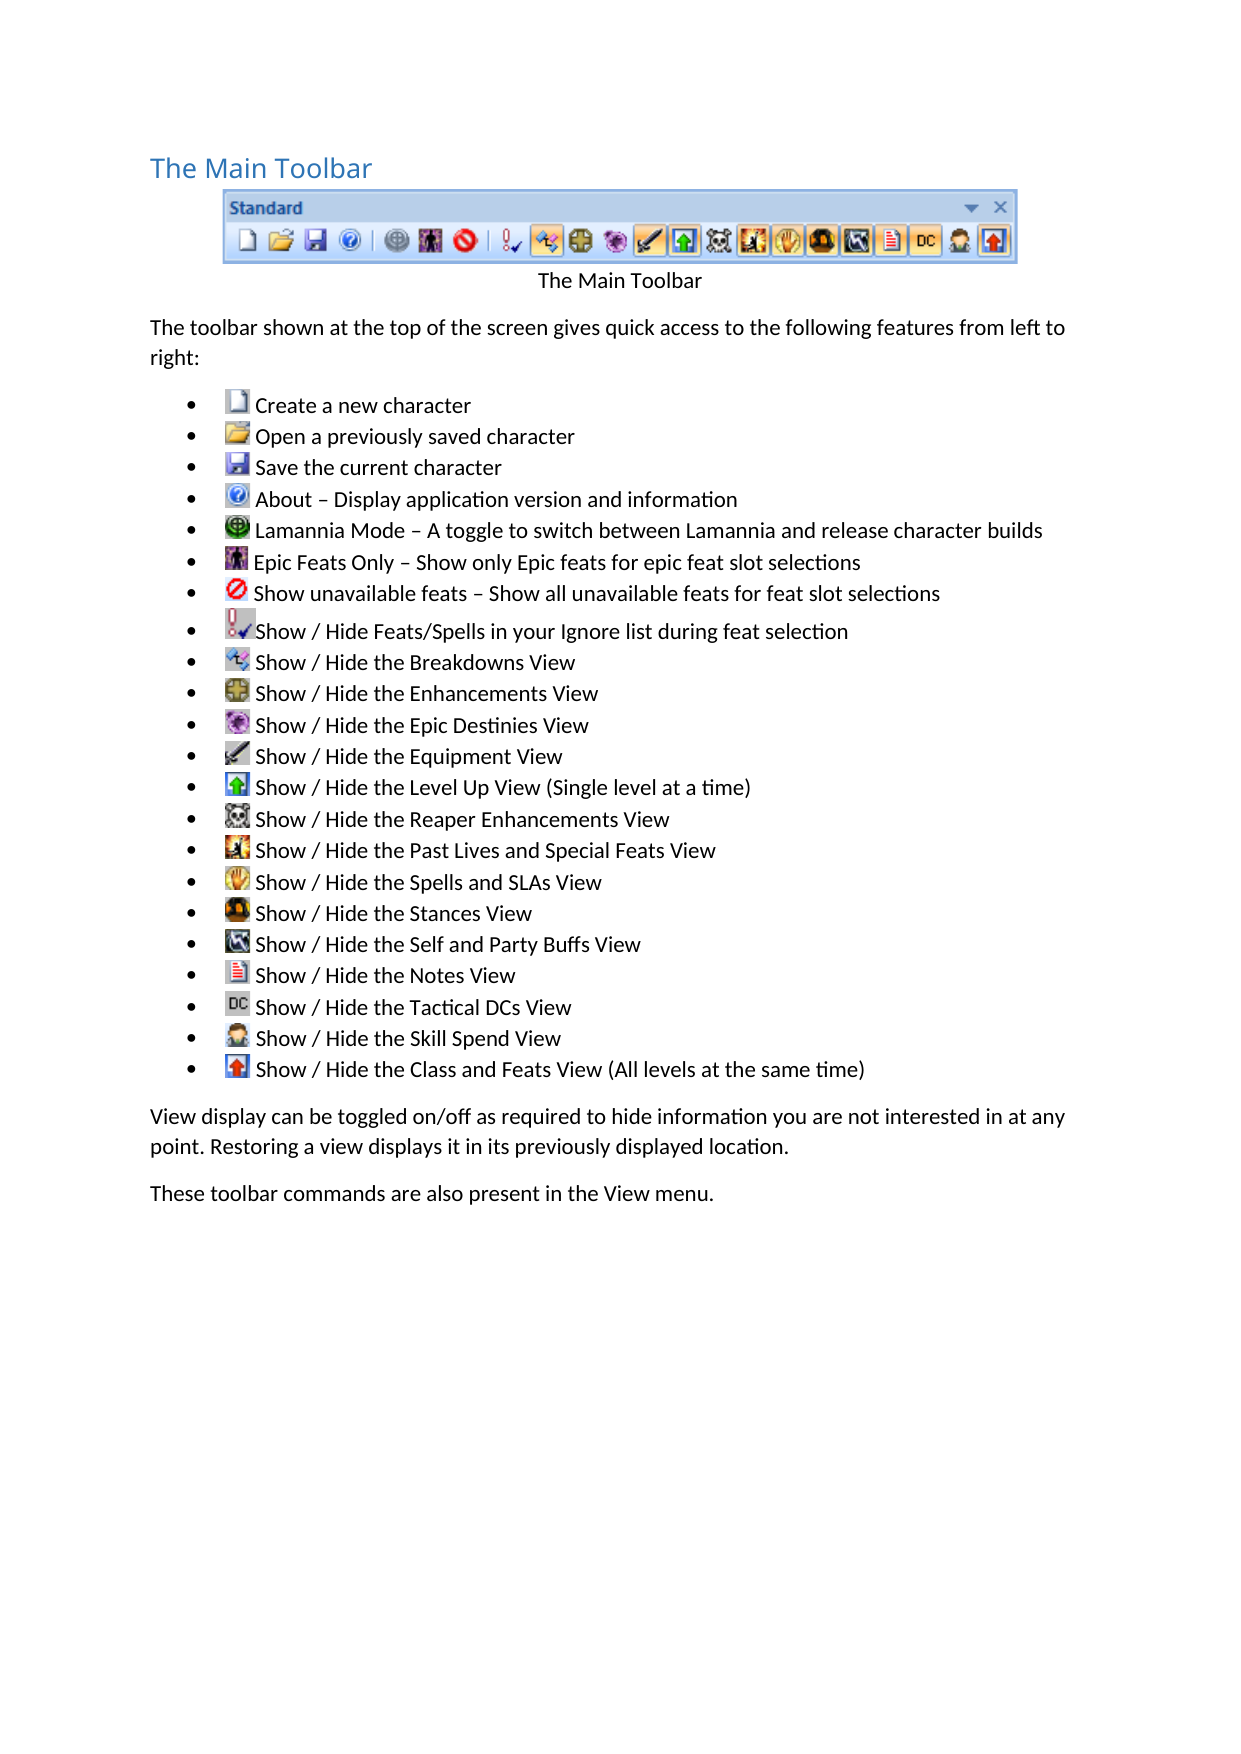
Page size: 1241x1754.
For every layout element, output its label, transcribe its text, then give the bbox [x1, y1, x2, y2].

picture [225, 421, 251, 445]
picture [222, 189, 1018, 264]
list Show / Hide the Class and Feats View (All levels at the same time) [187, 1054, 1090, 1083]
picture [225, 483, 251, 508]
text View display can be toggled on/off as required to hide information you are not interested in at any point. Restoring a view displays it in its previously displayed location. [150, 1102, 1090, 1160]
picture [225, 452, 251, 476]
picture [225, 515, 250, 539]
picture [225, 803, 251, 828]
picture [225, 897, 251, 922]
list Show / Hide the Epic Destinies View [187, 710, 1090, 739]
list Show / Hide the Reaper Enhancements View [187, 804, 1090, 833]
text The toolbar shown at the top of the screen gives quick access to the following features from left to right: [150, 313, 1090, 371]
list Save the current character [187, 452, 1090, 482]
text These toolbar commands are also present in the View menu. [150, 1179, 1090, 1207]
list Show / Hide the Spells and SLAs View [187, 866, 1090, 896]
list Show / Hide the Level Up View (Single level at a time) [187, 772, 1090, 802]
subtitle The Main Toolbar [150, 150, 1090, 187]
picture [225, 608, 256, 639]
list Show / Hide the Notes View [187, 961, 1090, 990]
list Show / Hide the Tactical DCs View [187, 992, 1090, 1021]
list Lamannia Mode – A toggle to switch between Lamannia and release character builds [187, 515, 1090, 544]
picture [225, 389, 251, 414]
picture [225, 1023, 251, 1047]
list Open a previously saved character [187, 421, 1090, 450]
picture [225, 929, 251, 953]
picture [225, 991, 251, 1016]
list Show / Hide the Stances View [187, 898, 1090, 927]
list Show / Hide the Enhancements View [187, 678, 1090, 707]
list Show / Hide the Breakdowns View [187, 647, 1090, 676]
picture [225, 678, 251, 702]
picture [225, 835, 251, 859]
list Show / Hide the Self and Party Buffs View [187, 929, 1090, 958]
picture [225, 866, 251, 890]
list Show / Hide Feats/Spells in your Ignore list during feat selection [187, 609, 1090, 645]
picture [225, 1054, 251, 1078]
picture [225, 960, 251, 984]
list Show / Hide the Past Lives and Special Feats View [187, 835, 1090, 864]
list Show unavailable feats – Show all unavailable feats for feat slot selections [187, 578, 1090, 607]
picture [225, 546, 249, 570]
picture [225, 647, 251, 671]
list Show / Hide the Equipment View [187, 741, 1090, 770]
picture [225, 741, 251, 765]
picture [225, 709, 251, 734]
list About – Display application version and information [187, 484, 1090, 513]
picture [225, 577, 249, 601]
text The Main Toolbar [150, 266, 1090, 294]
list Create a new character [187, 390, 1090, 419]
list Epic Feats Only – Show only Epic feats for epic feat slot selections [187, 547, 1090, 576]
picture [225, 772, 251, 796]
list Show / Hide the Skill Spend View [187, 1023, 1090, 1052]
